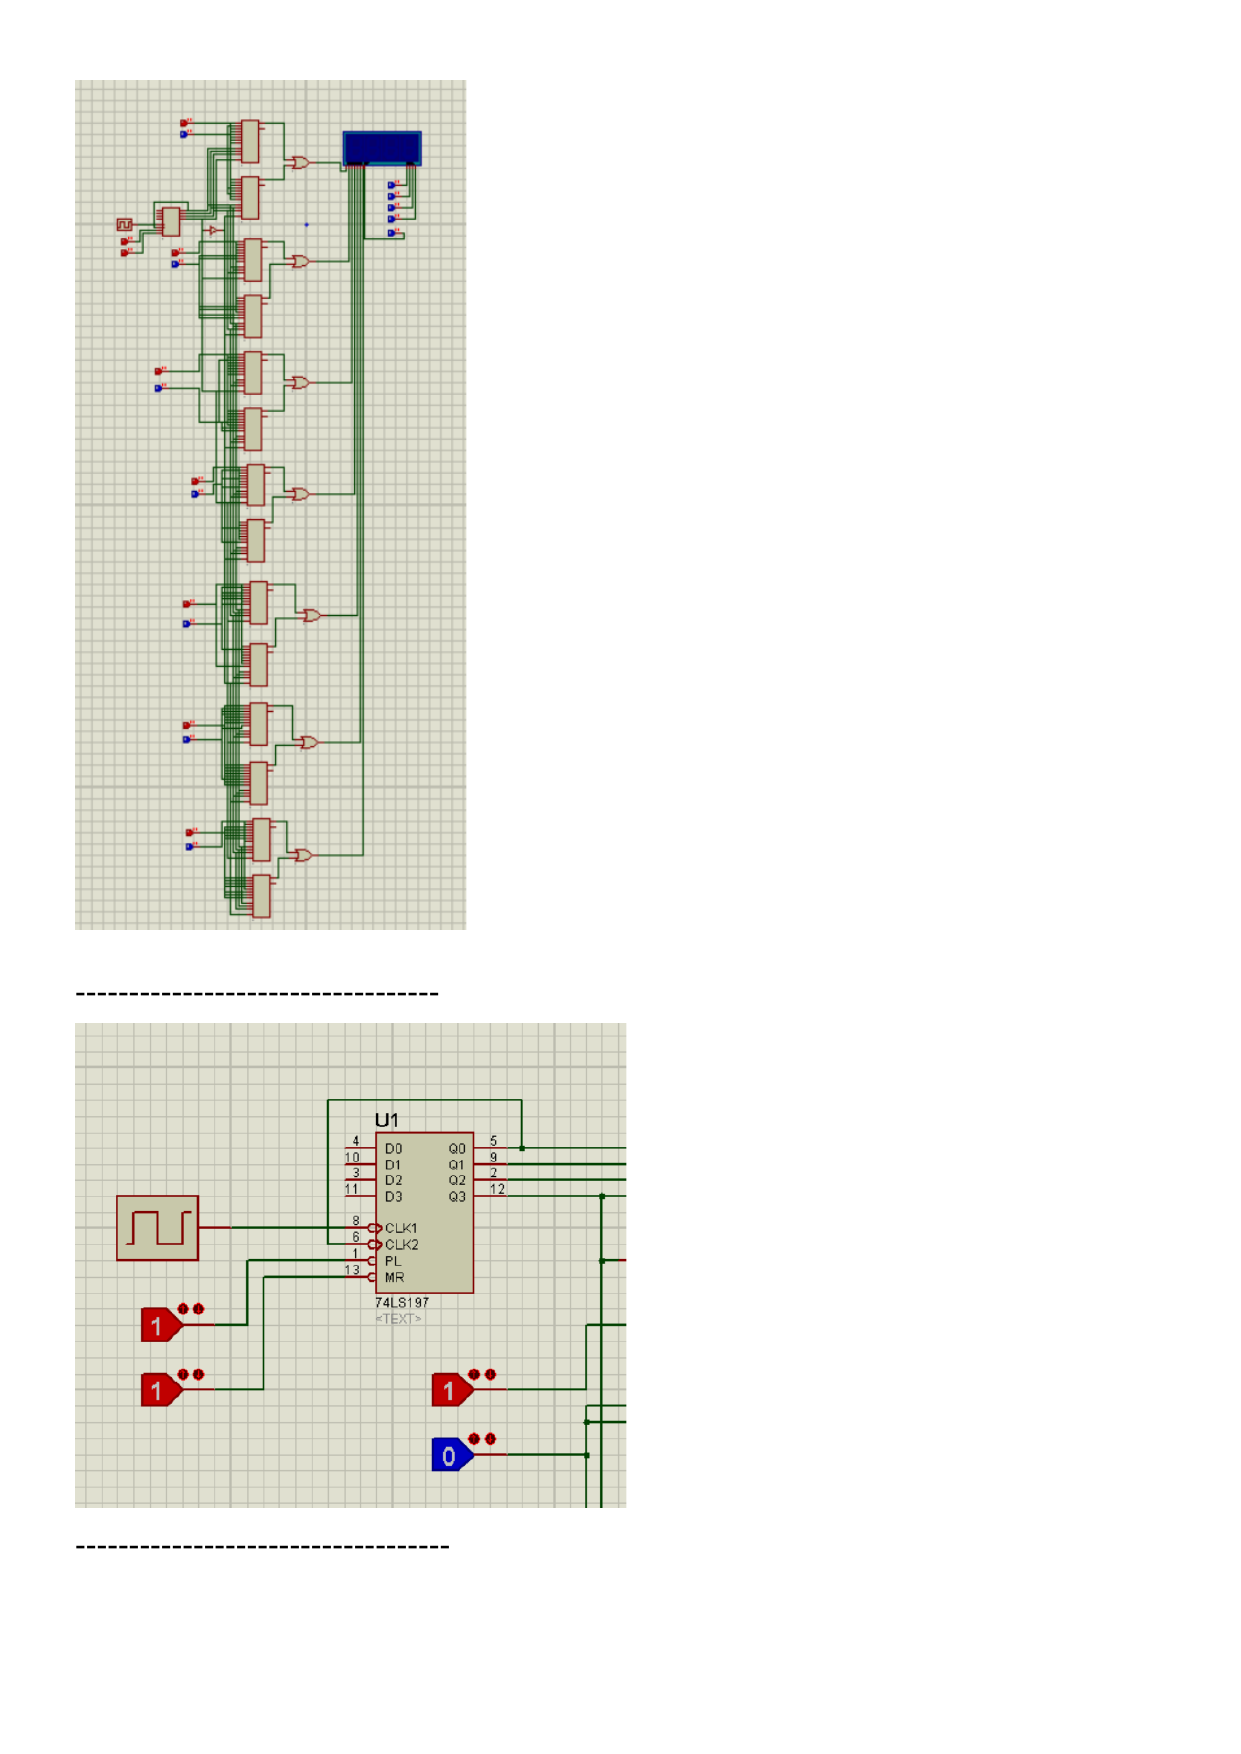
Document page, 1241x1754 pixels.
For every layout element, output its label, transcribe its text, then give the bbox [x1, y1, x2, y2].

text ----------------------------------- [75, 1511, 1165, 1576]
picture [75, 80, 467, 930]
picture [75, 1023, 627, 1508]
text ---------------------------------- [75, 958, 1165, 1023]
